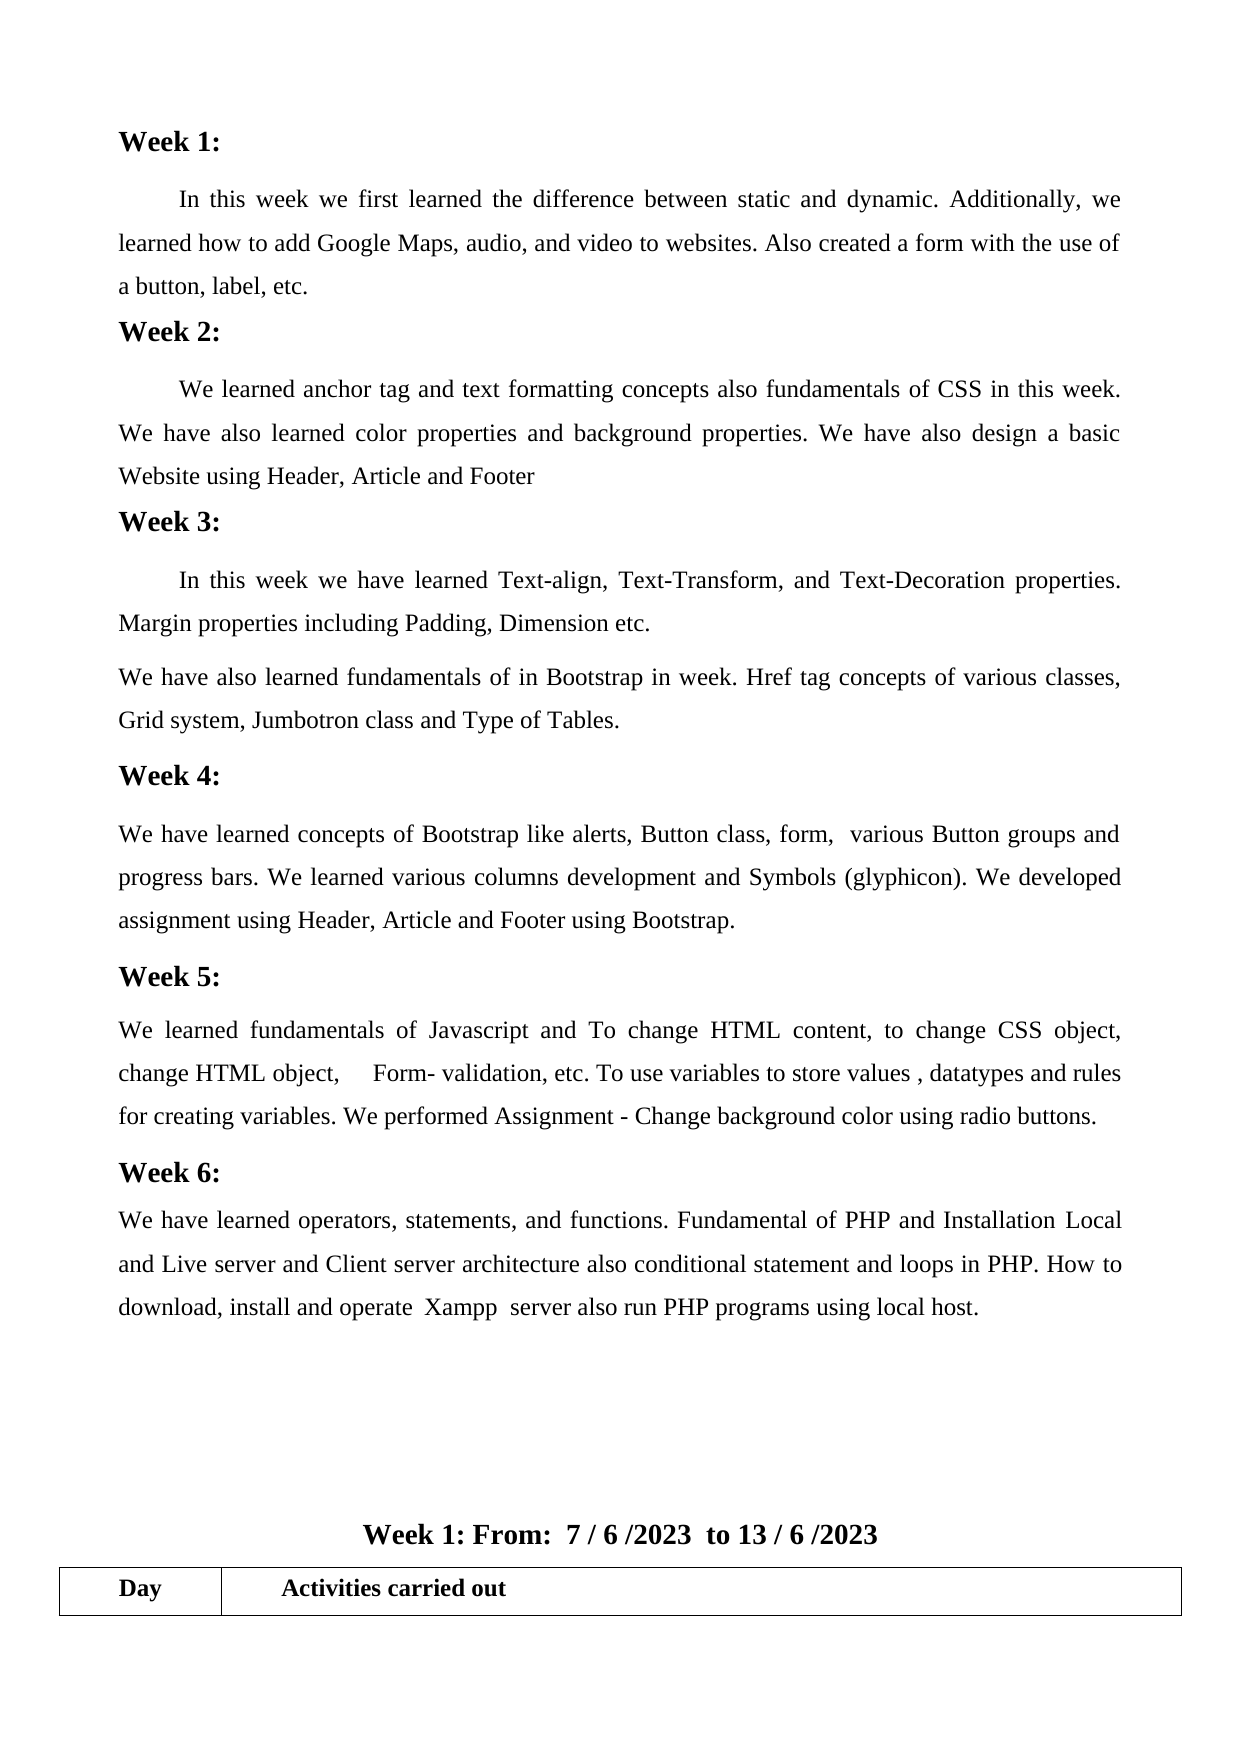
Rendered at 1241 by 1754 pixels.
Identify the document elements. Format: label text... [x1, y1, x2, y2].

text Week 1: [118, 124, 1122, 157]
text In this week we first learned the difference between static and dynamic. Additionally, we learned how to add Google Maps, audio, and video to websites. Also created a form with the use of a button, label, etc. [118, 184, 1122, 299]
text In this week we have learned Text-align, Text-Transform, and Text-Decoration properties. Margin properties including Padding, Dimension etc. [118, 565, 1122, 637]
text Week 2: [118, 314, 1122, 347]
text Week 6: [59, 1155, 1122, 1188]
text We learned fundamentals of Javascript and To change HTML content, to change CSS object, change HTML object, Form- validation, etc. To use variables to store values , datatypes and rules for creating variables. We performed Assignment - Change background color using radio buttons. [118, 1015, 1122, 1130]
text We have also learned fundamentals of in Bootstrap in week. Href tag concepts of various classes, Grid system, Jumbotron class and Type of Tables. [118, 662, 1122, 733]
text We have learned concepts of Bootstrap like alerts, Button class, form, various Button groups and progress bars. We learned various columns development and Symbols (glyphicon). We developed assignment using Header, Article and Footer using Bootstrap. [118, 819, 1122, 934]
text We have learned operators, statements, and functions. Fundamental of PHP and Installation Local and Live server and Client server architecture also conditional statement and loops in PHP. How to download, install and operate Xampp server also run PHP programs using local host. [118, 1206, 1122, 1321]
text We learned anchor tag and text formatting concepts also fundamentals of CSS in this week. We have also learned color properties and background properties. We have also design a basic Website using Header, Article and Footer [118, 374, 1122, 489]
table_header Day [60, 1568, 221, 1615]
subtitle Week 1: From: 7 / 6 /2023 to 13 / 6 /2023 [118, 1517, 1122, 1550]
text Week 5: [59, 959, 1122, 993]
text Week 3: [118, 504, 1122, 537]
table_header Activities carried out [222, 1568, 1181, 1615]
text Week 4: [59, 758, 1122, 792]
